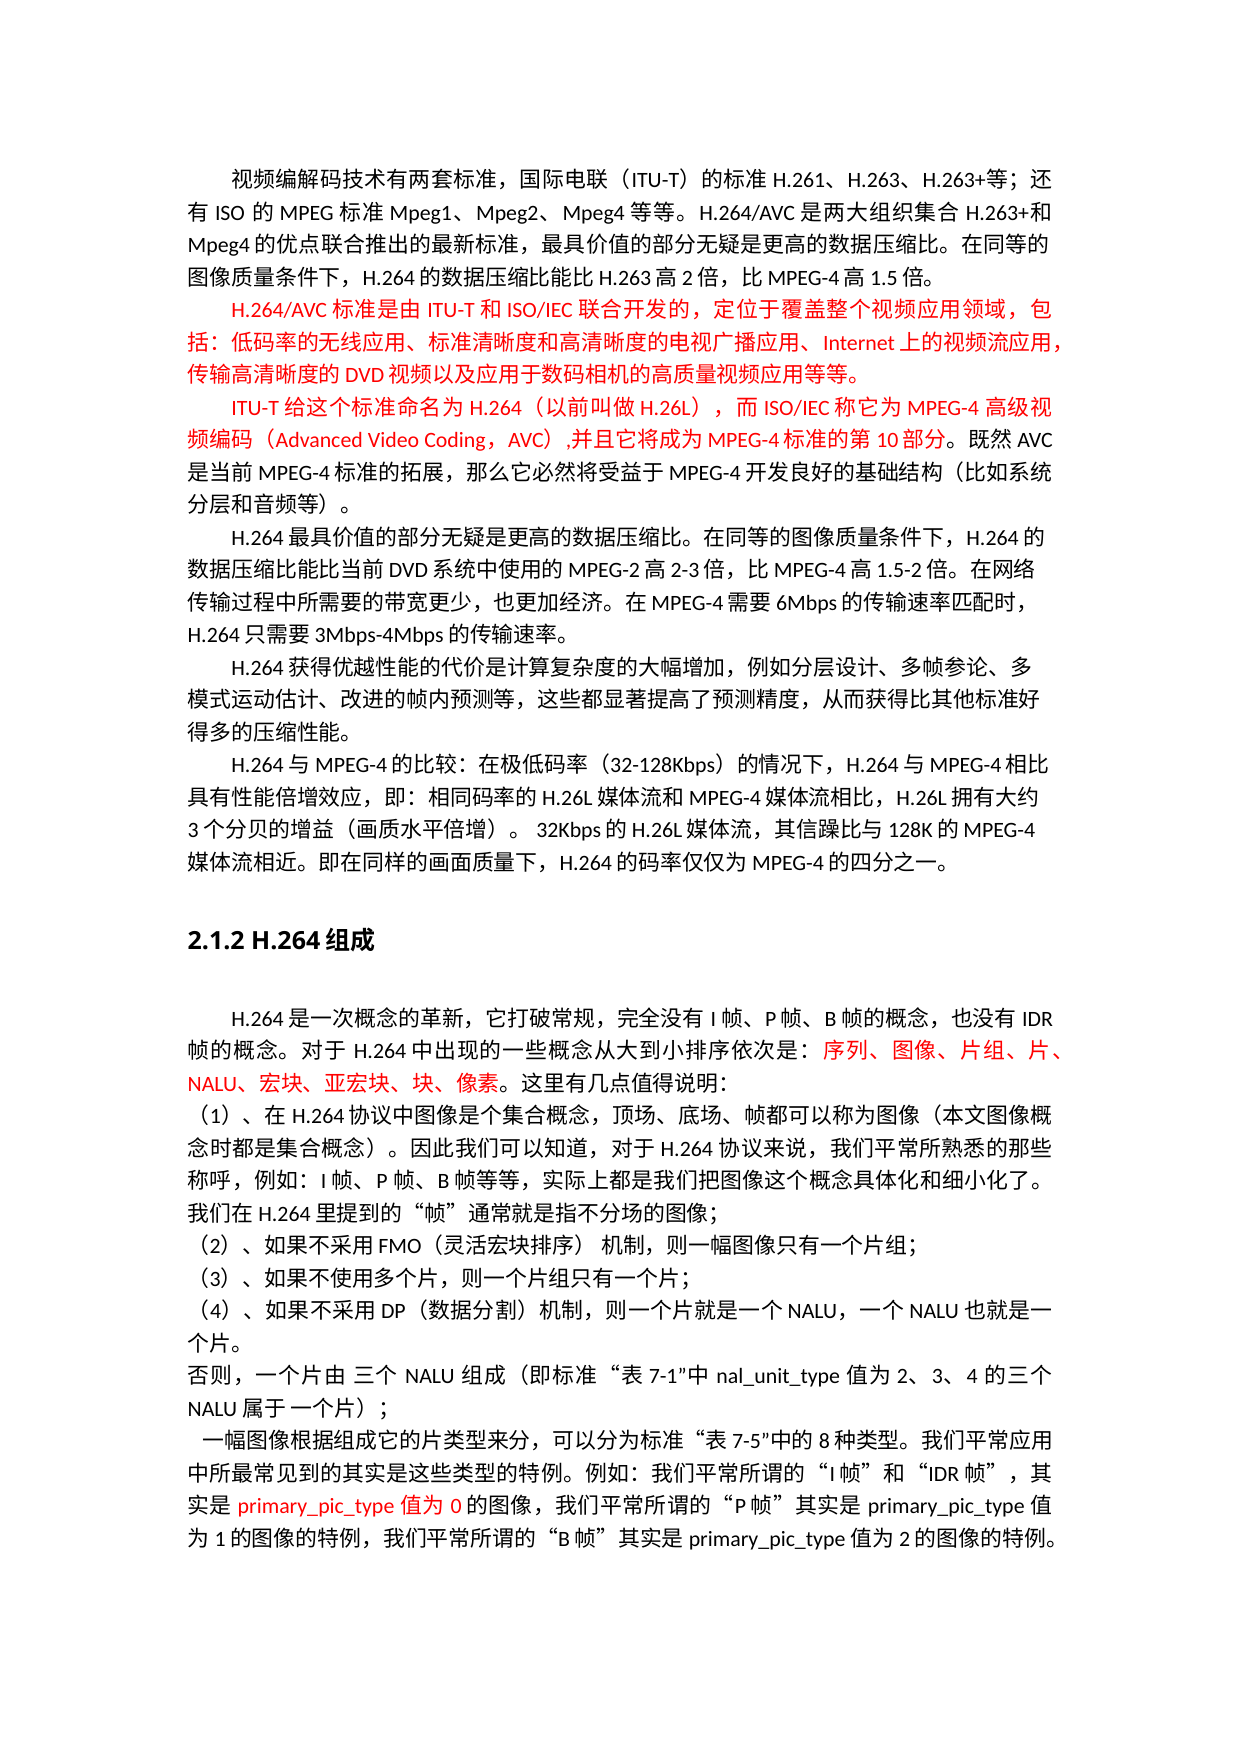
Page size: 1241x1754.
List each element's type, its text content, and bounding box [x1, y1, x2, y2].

text 否则，一个片由 三个 NALU 组成（即标准“表7-1”中 nal_unit_type 值为2、3、4 的三个 NALU 属于 一个片）； [187, 1358, 1053, 1423]
subtitle 2.1.2 H.264组成 [187, 906, 1053, 971]
text （1）、在 H.264协议中图像是个集合概念，顶场、底场、帧都可以称为图像（本文图像概念时都是集合概念）。因此我们可以知道，对于H.264 协议来说，我们平常所熟悉的那些称呼，例如：I 帧、P 帧、B帧等等，实际上都是我们把图像这个概念具体化和细小化了。我们在 H.264里提到的“帧”通常就是指不分场的图像； [187, 1098, 1053, 1228]
text （2）、如果不采用FMO（灵活宏块排序） 机制，则一幅图像只有一个片组； [187, 1228, 1053, 1260]
text （4）、如果不采用DP（数据分割）机制，则一个片就是一个NALU，一个 NALU 也就是一个片。 [187, 1293, 1053, 1358]
text （3）、如果不使用多个片，则一个片组只有一个片； [187, 1260, 1053, 1293]
text 一幅图像根据组成它的片类型来分，可以分为标准“表7-5”中的 8种类型。我们平常应用中所最常见到的其实是这些类型的特例。例如：我们平常所谓的“I帧”和“IDR 帧”，其实是 primary_pic_type 值为 0的图像，我们平常所谓的“P帧”其实是 primary_pic_type 值为 1的图像的特例，我们平常所谓的“B帧”其实是 primary_pic_type 值为 2的图像的特例。 [187, 1423, 1053, 1553]
text H.264获得优越性能的代价是计算复杂度的大幅增加，例如分层设计、多帧参论、多模式运动估计、改进的帧内预测等，这些都显著提高了预测精度，从而获得比其他标准好得多的压缩性能。 [187, 649, 1053, 747]
text 视频编解码技术有两套标准，国际电联（ITU-T）的标准H.261、H.263、H.263+等；还有ISO 的MPEG标准Mpeg1、Mpeg2、Mpeg4等等。H.264/AVC是两大组织集合H.263+和Mpeg4的优点联合推出的最新标准，最具价值的部分无疑是更高的数据压缩比。在同等的图像质量条件下，H.264的数据压缩比能比H.263高2倍，比MPEG-4高1.5倍。 [187, 162, 1053, 292]
text H.264 是一次概念的革新，它打破常规，完全没有 I 帧、P帧、B 帧的概念，也没有 IDR帧的概念。对于 H.264中出现的一些概念从大到小排序依次是：序列、图像、片组、片、NALU、宏块、亚宏块、块、像素。这里有几点值得说明： [187, 1000, 1053, 1098]
text H.264最具价值的部分无疑是更高的数据压缩比。在同等的图像质量条件下，H.264的数据压缩比能比当前DVD系统中使用的MPEG-2高2-3倍，比MPEG-4高1.5-2倍。在网络传输过程中所需要的带宽更少，也更加经济。在MPEG-4需要6Mbps的传输速率匹配时，H.264只需要3Mbps-4Mbps的传输速率。 [187, 519, 1053, 649]
text H.264 与MPEG-4的比较：在极低码率（32-128Kbps）的情况下，H.264与MPEG-4相比具有性能倍增效应，即：相同码率的H.26L媒体流和MPEG-4媒体流相比，H.26L拥有大约3个分贝的增益（画质水平倍增）。 32Kbps的H.26L媒体流，其信躁比与128K的MPEG-4媒体流相近。即在同样的画面质量下，H.264的码率仅仅为MPEG-4的四分之一。 [187, 747, 1053, 877]
text H.264/AVC标准是由ITU-T和ISO/IEC联合开发的，定位于覆盖整个视频应用领域，包括：低码率的无线应用、标准清晰度和高清晰度的电视广播应用、Internet上的视频流应用，传输高清晰度的DVD视频以及应用于数码相机的高质量视频应用等等。 [187, 292, 1053, 389]
text ITU-T给这个标准命名为H.264（以前叫做H.26L），而ISO/IEC称它为MPEG-4 高级视频编码（Advanced Video Coding，AVC）,并且它将成为MPEG-4标准的第10部分。既然AVC是当前MPEG-4标准的拓展，那么它必然将受益于MPEG-4开发良好的基础结构（比如系统分层和音频等）。 [187, 389, 1053, 519]
